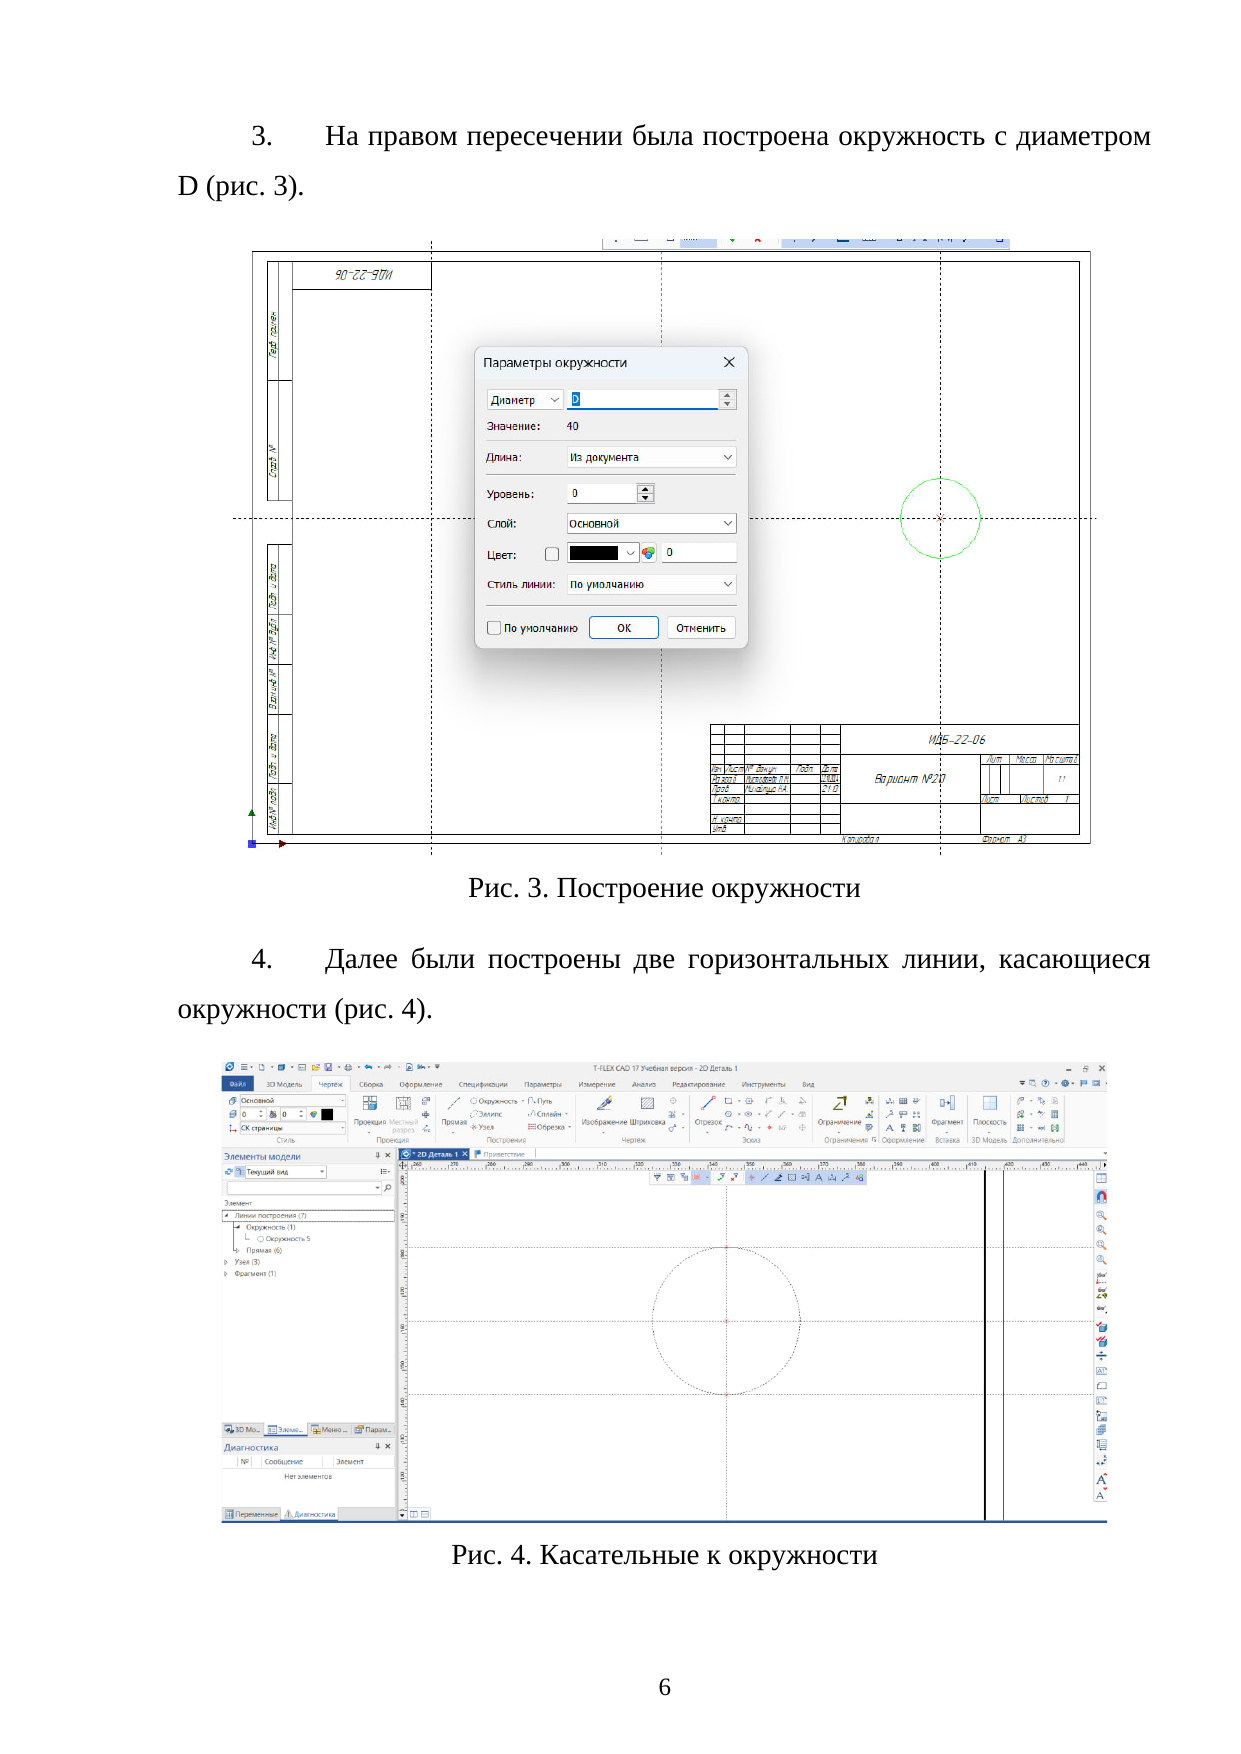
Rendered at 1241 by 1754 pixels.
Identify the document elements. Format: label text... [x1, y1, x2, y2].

text Рис. 3. Построение окружности [177, 870, 1152, 904]
list На правом пересечении была построена окружность с диаметром D (рис. 3). [177, 118, 1152, 202]
list Далее были построены две горизонтальных линии, касающиеся окружности (рис. 4). [177, 941, 1152, 1025]
text Рис. 4. Касательные к окружности [177, 1537, 1152, 1571]
picture [221, 1062, 1108, 1523]
picture [232, 239, 1097, 856]
